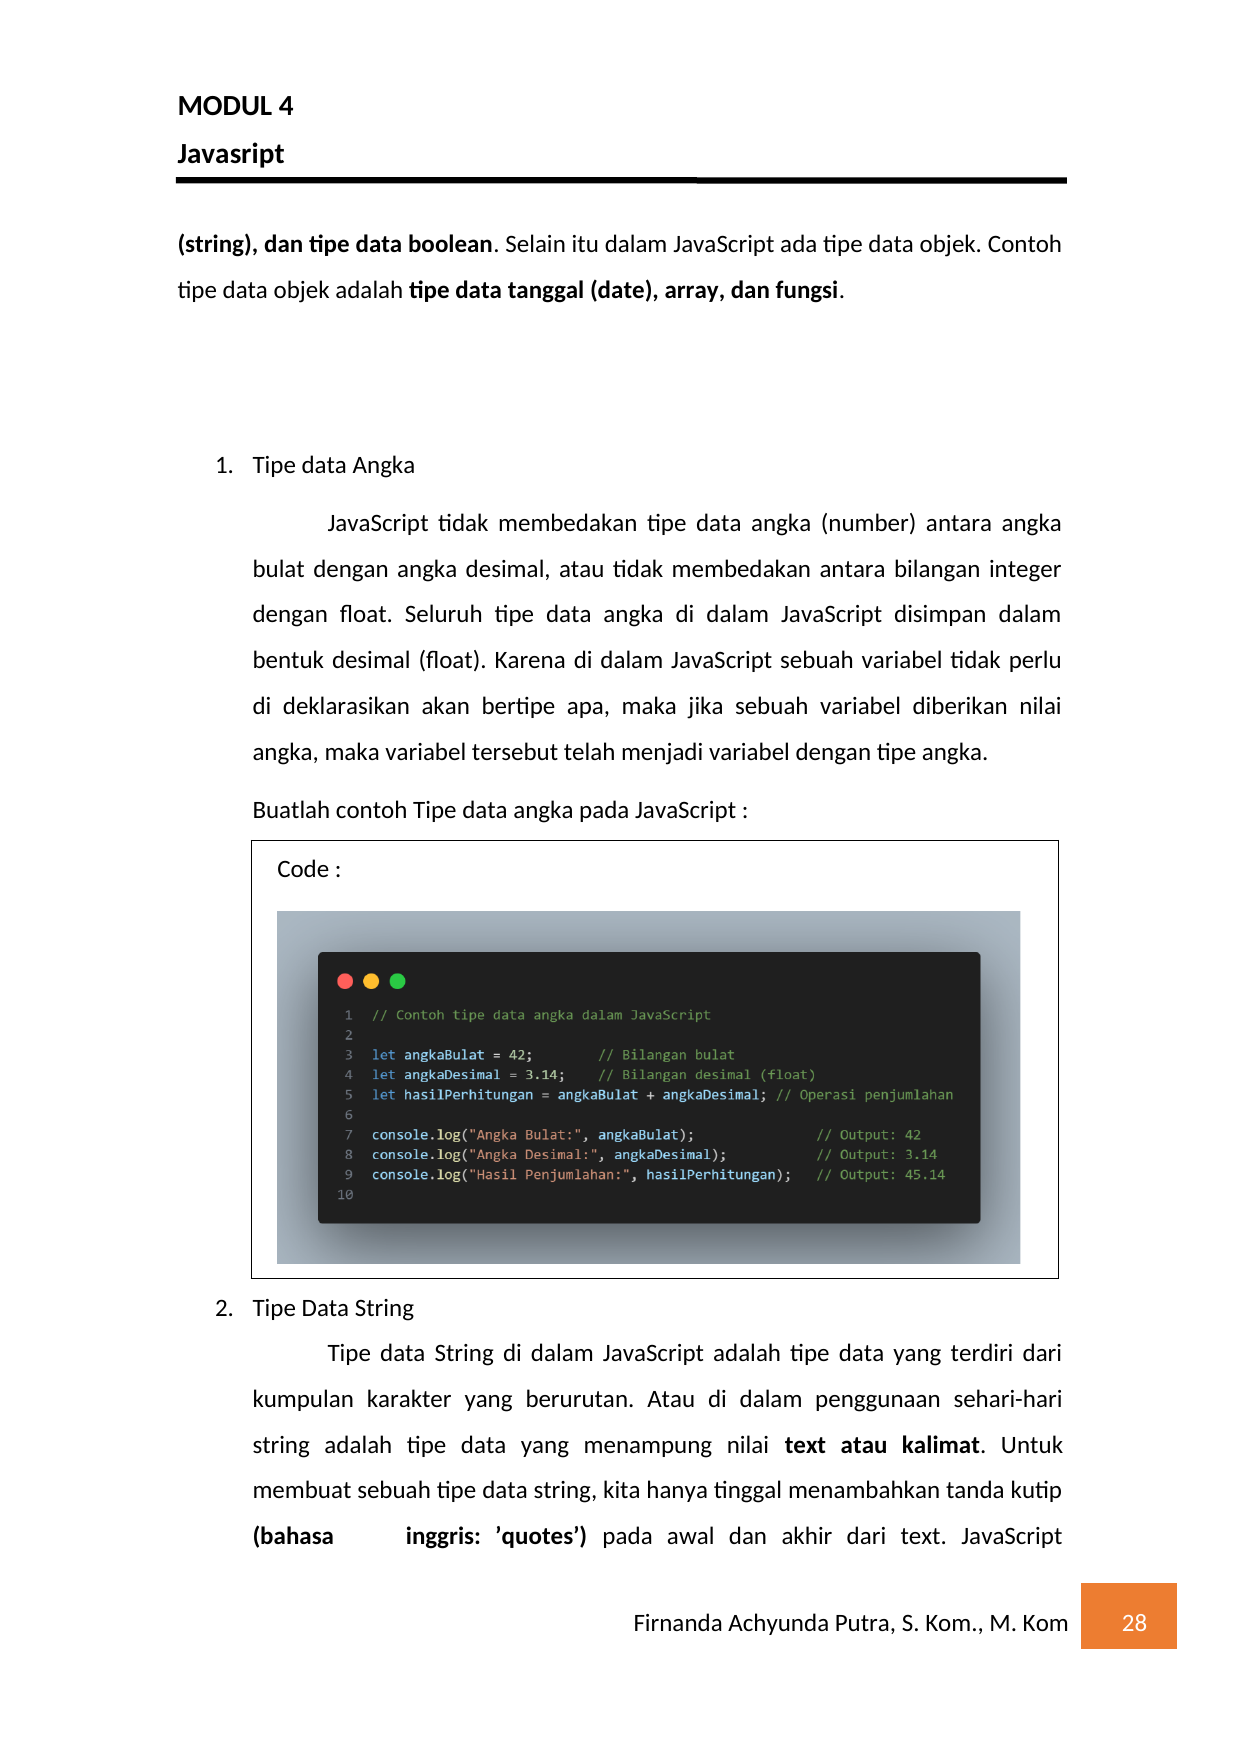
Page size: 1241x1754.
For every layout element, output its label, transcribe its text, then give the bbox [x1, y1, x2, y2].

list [252, 1337, 1063, 1551]
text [177, 228, 1063, 305]
text Buatlah contoh Tipe data angka pada JavaScript : [192, 794, 1063, 824]
list Tipe data Angka [215, 449, 1063, 479]
picture [277, 911, 1021, 1264]
list Tipe Data String [215, 1292, 1063, 1322]
text JavaScript tidak membedakan tipe data angka (number) antara angka bulat dengan angka desimal, atau tidak membedakan antara bilangan integer dengan float. Seluruh tipe data angka di dalam JavaScript disimpan dalam bentuk desimal (float). Karena di dalam JavaScript sebuah variabel tidak perlu di deklarasikan akan bertipe apa, maka jika sebuah variabel diberikan nilai angka, maka variabel tersebut telah menjadi variabel dengan tipe angka. [252, 507, 1063, 766]
table_header Code : [252, 841, 1058, 1278]
